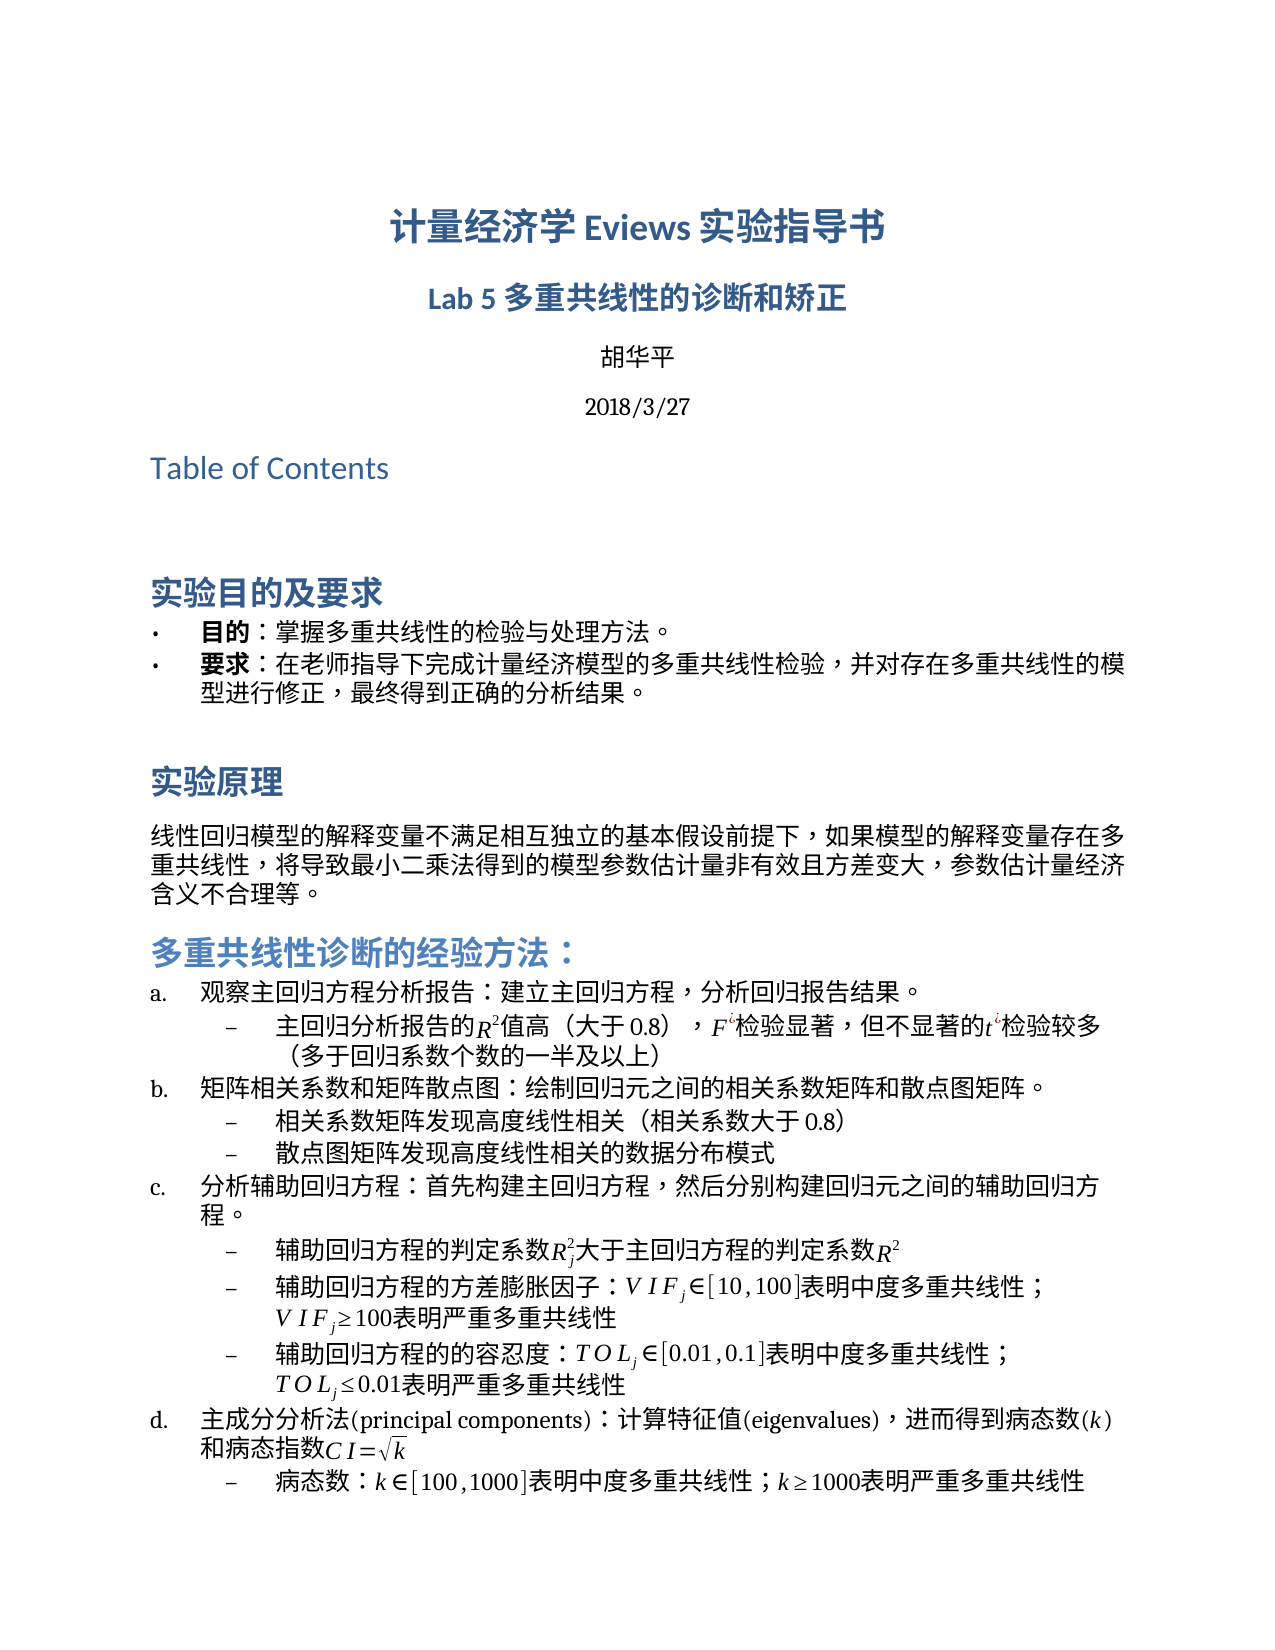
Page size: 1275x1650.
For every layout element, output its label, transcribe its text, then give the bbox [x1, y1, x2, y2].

text 线性回归模型的解释变量不满足相互独立的基本假设前提下，如果模型的解释变量存在多重共线性，将导致最小二乘法得到的模型参数估计量非有效且方差变大，参数估计量经济含义不合理等。 [150, 823, 1125, 909]
text 2018/3/27 [150, 393, 1125, 422]
list 病态数：表明中度多重共线性；表明严重多重共线性 [225, 1468, 1125, 1497]
list 观察主回归方程分析报告：建立主回归方程，分析回归报告结果。 [150, 979, 1125, 1008]
list 目的：掌握多重共线性的检验与处理方法。 [150, 619, 1125, 648]
list 主成分分析法(principal components)：计算特征值(eigenvalues)，进而得到病态数()和病态指数 [150, 1406, 1125, 1464]
list 辅助回归方程的的容忍度：表明中度多重共线性；表明严重多重共线性 [225, 1339, 1125, 1402]
list 散点图矩阵发现高度线性相关的数据分布模式 [225, 1140, 1125, 1169]
list 要求：在老师指导下完成计量经济模型的多重共线性检验，并对存在多重共线性的模型进行修正，最终得到正确的分析结果。 [150, 651, 1125, 709]
text 胡华平 [150, 344, 1125, 372]
list 相关系数矩阵发现高度线性相关（相关系数大于0.8） [225, 1108, 1125, 1137]
list 矩阵相关系数和矩阵散点图：绘制回归元之间的相关系数矩阵和散点图矩阵。 [150, 1075, 1125, 1104]
subtitle 多重共线性诊断的经验方法： [150, 930, 1125, 976]
list 分析辅助回归方程：首先构建主回归方程，然后分别构建回归元之间的辅助回归方程。 [150, 1173, 1125, 1230]
list 主回归分析报告的值高（大于0.8），检验显著，但不显著的检验较多（多于回归系数个数的一半及以上） [225, 1012, 1125, 1072]
subtitle 实验目的及要求 [150, 570, 1125, 615]
title 计量经济学Eviews实验指导书 [150, 200, 1125, 251]
subtitle 实验原理 [150, 759, 1125, 804]
list 辅助回归方程的方差膨胀因子：表明中度多重共线性；表明严重多重共线性 [225, 1273, 1125, 1336]
subtitle Lab 5 多重共线性的诊断和矫正 [150, 276, 1125, 319]
list 辅助回归方程的判定系数大于主回归方程的判定系数 [225, 1234, 1125, 1269]
